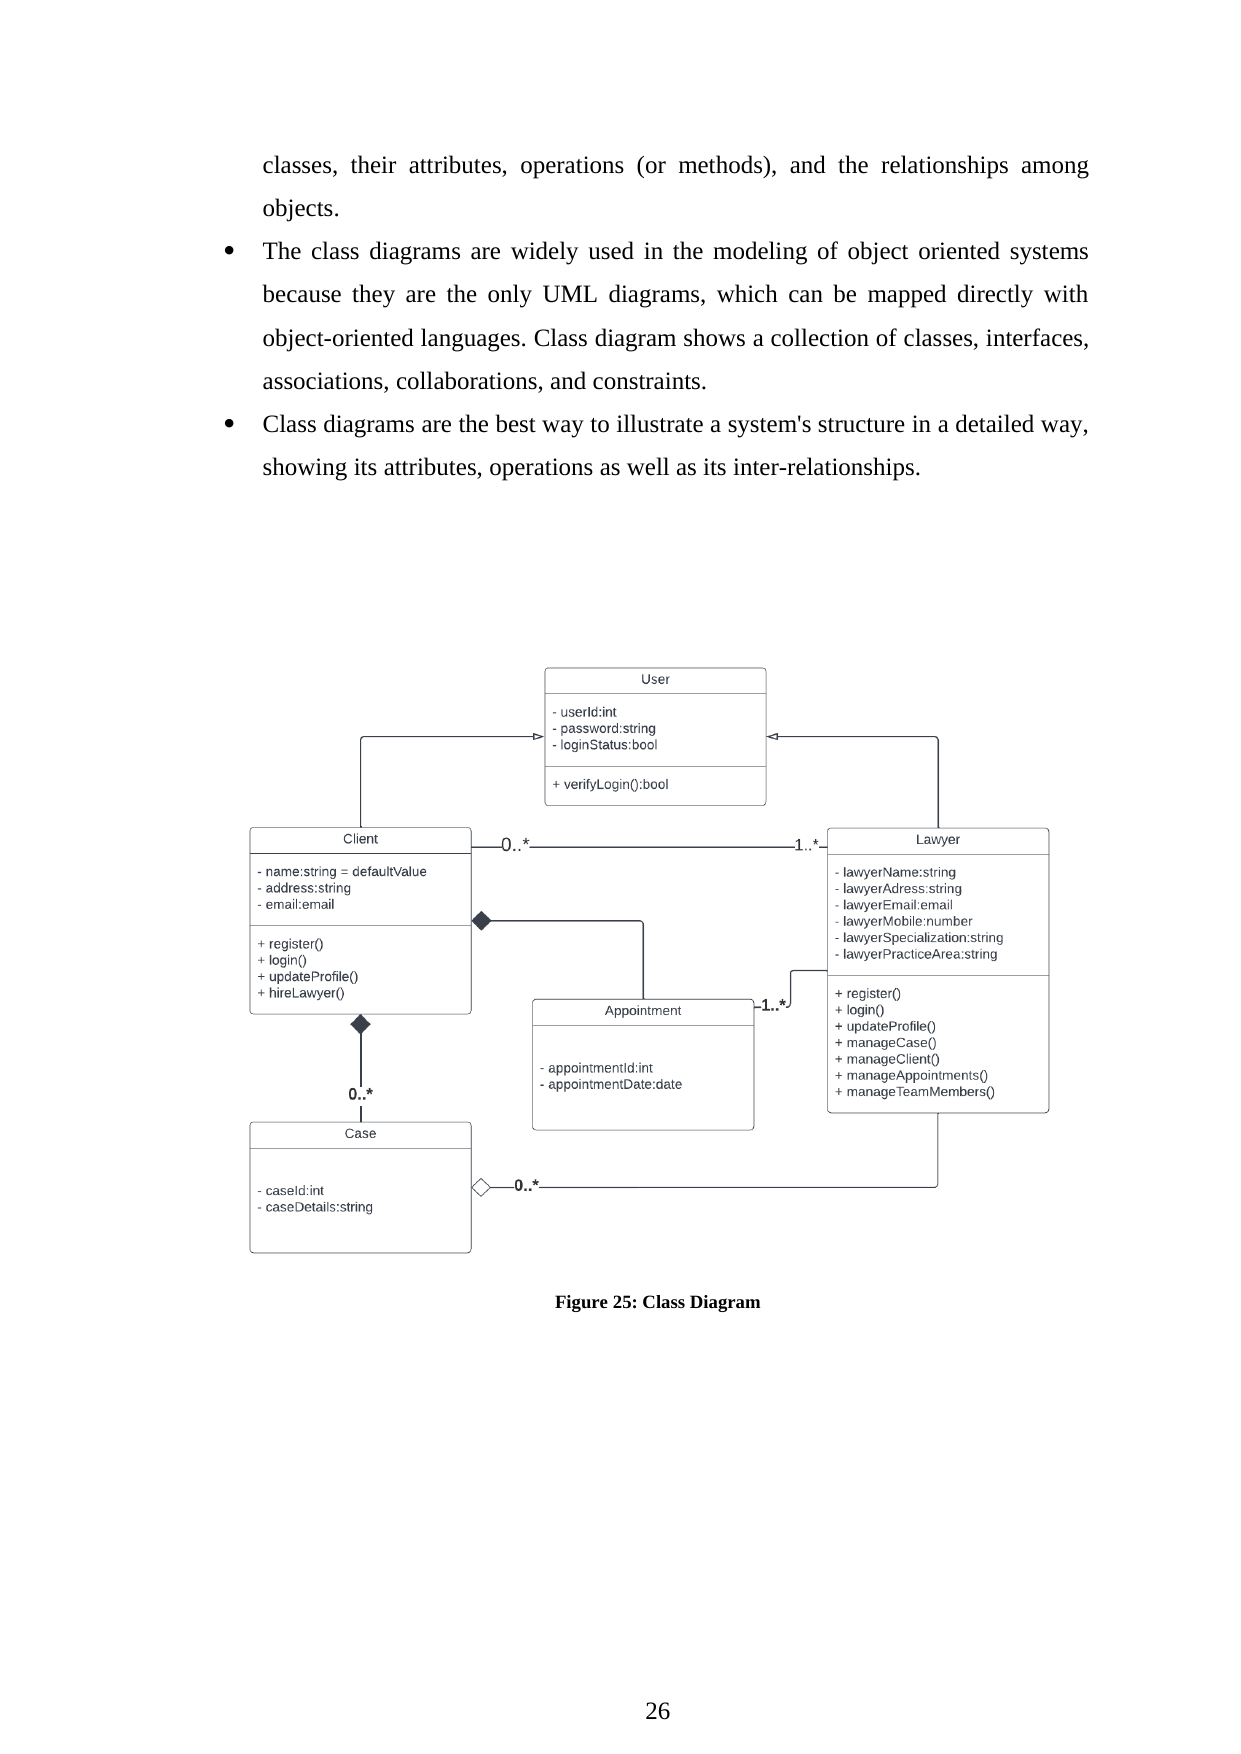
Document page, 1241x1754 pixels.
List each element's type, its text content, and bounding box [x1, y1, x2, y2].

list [225, 150, 1090, 222]
list The class diagrams are widely used in the modeling of object oriented systems because they are the only UML diagrams, which can be mapped directly with object-oriented languages. Class diagram shows a collection of classes, interfaces, associations, collaborations, and constraints. [225, 236, 1090, 394]
list Class diagrams are the best way to illustrate a system's structure in a detailed way, showing its attributes, operations as well as its inter-relationships. [225, 409, 1090, 481]
text Figure 25: Class Diagram [225, 1291, 1090, 1313]
picture [225, 643, 1073, 1277]
